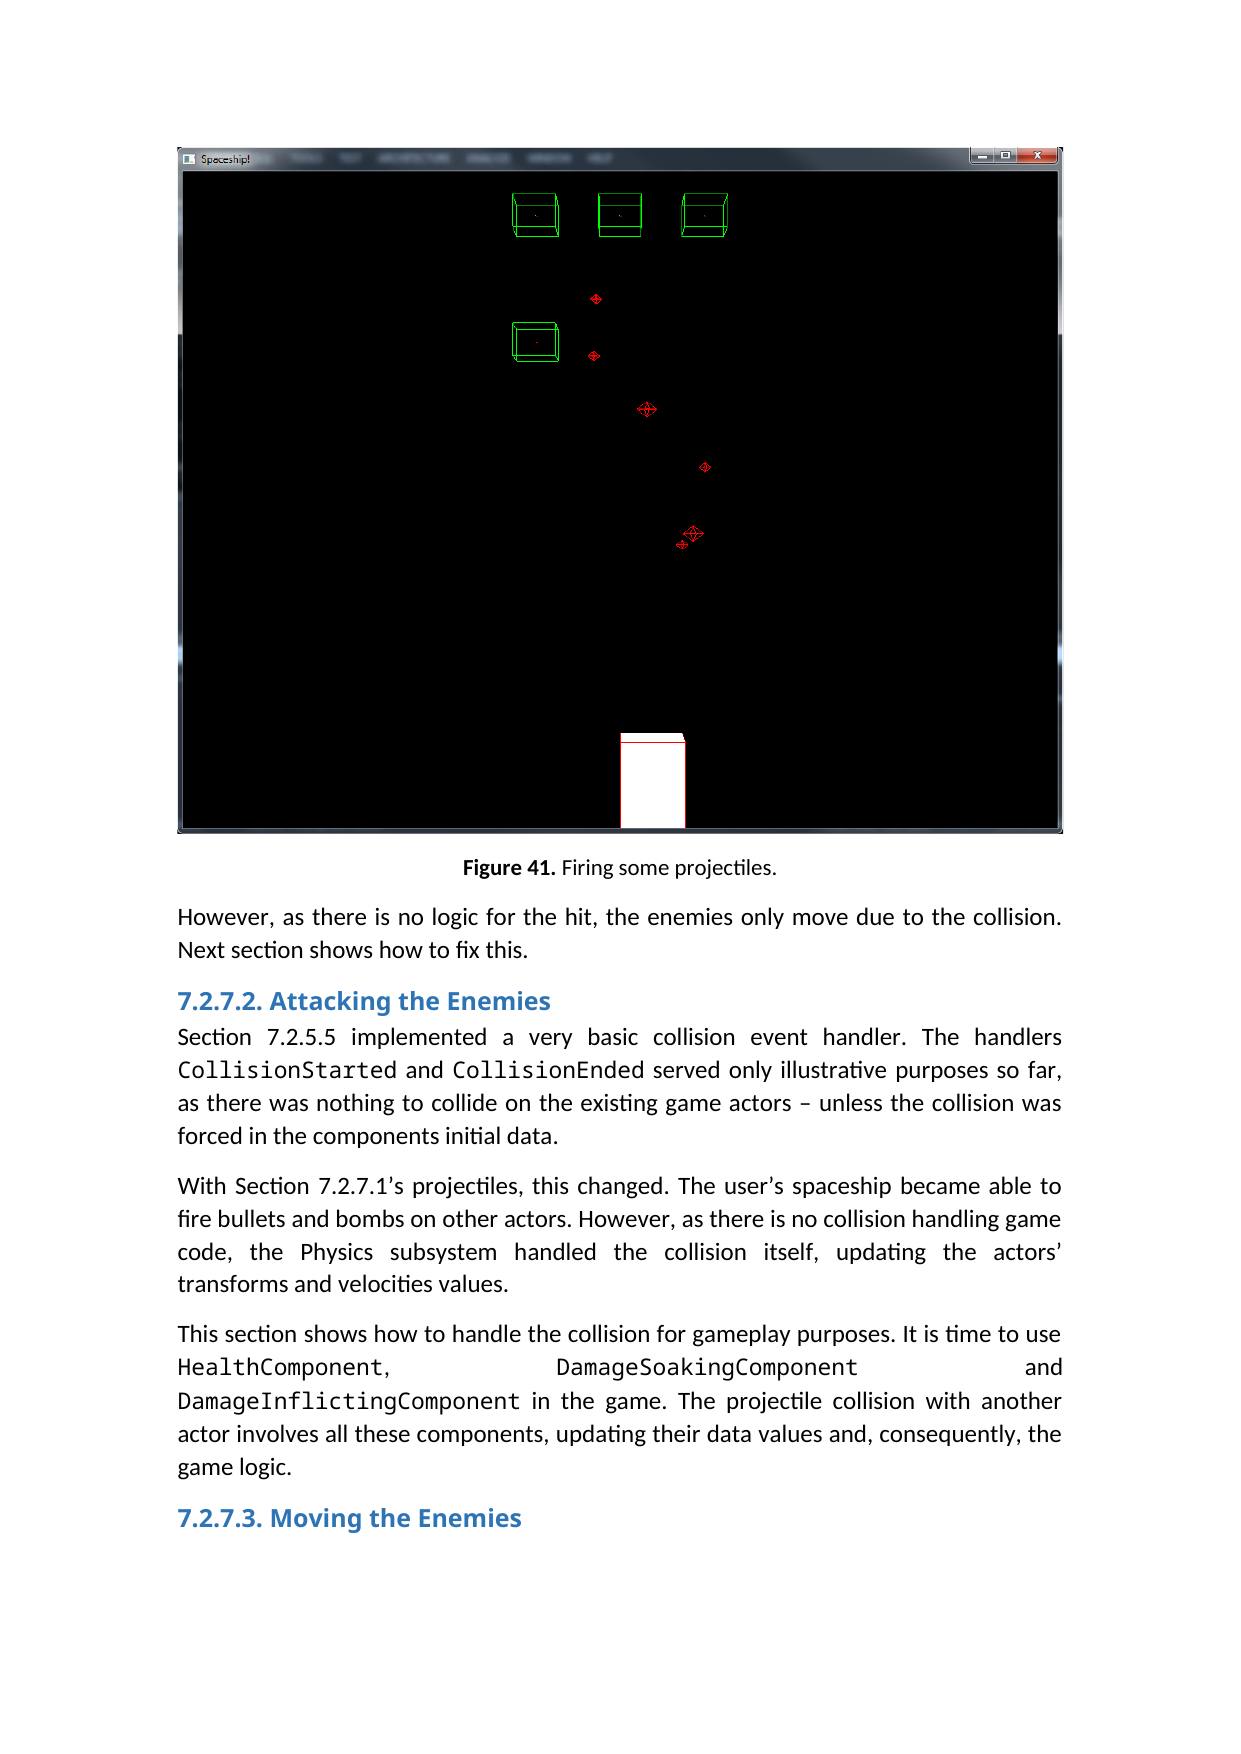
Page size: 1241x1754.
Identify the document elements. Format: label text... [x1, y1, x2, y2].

subtitle Attacking the Enemies [177, 984, 1063, 1018]
text However, as there is no logic for the hit, the enemies only move due to the collision. Next section shows how to fix this. [177, 901, 1063, 965]
picture [177, 147, 1064, 834]
text Figure 41. Firing some projectiles. [177, 853, 1063, 881]
text Section 7.2.5.5 implemented a very basic collision event handler. The handlers CollisionStarted and CollisionEnded served only illustrative purposes so far, as there was nothing to collide on the existing game actors – unless the collision was forced in the components initial data. [177, 1021, 1063, 1151]
text This section shows how to handle the collision for gameplay purposes. It is time to use HealthComponent, DamageSoakingComponent and DamageInflictingComponent in the game. The projectile collision with another actor involves all these components, updating their data values and, consequently, the game logic. [177, 1318, 1063, 1482]
subtitle Moving the Enemies [177, 1501, 1063, 1535]
text With Section 7.2.7.1’s projectiles, this changed. The user’s spaceship became able to fire bullets and bombs on other actors. However, as there is no collision handling game code, the Physics subsystem handled the collision itself, updating the actors’ transforms and velocities values. [177, 1170, 1063, 1299]
